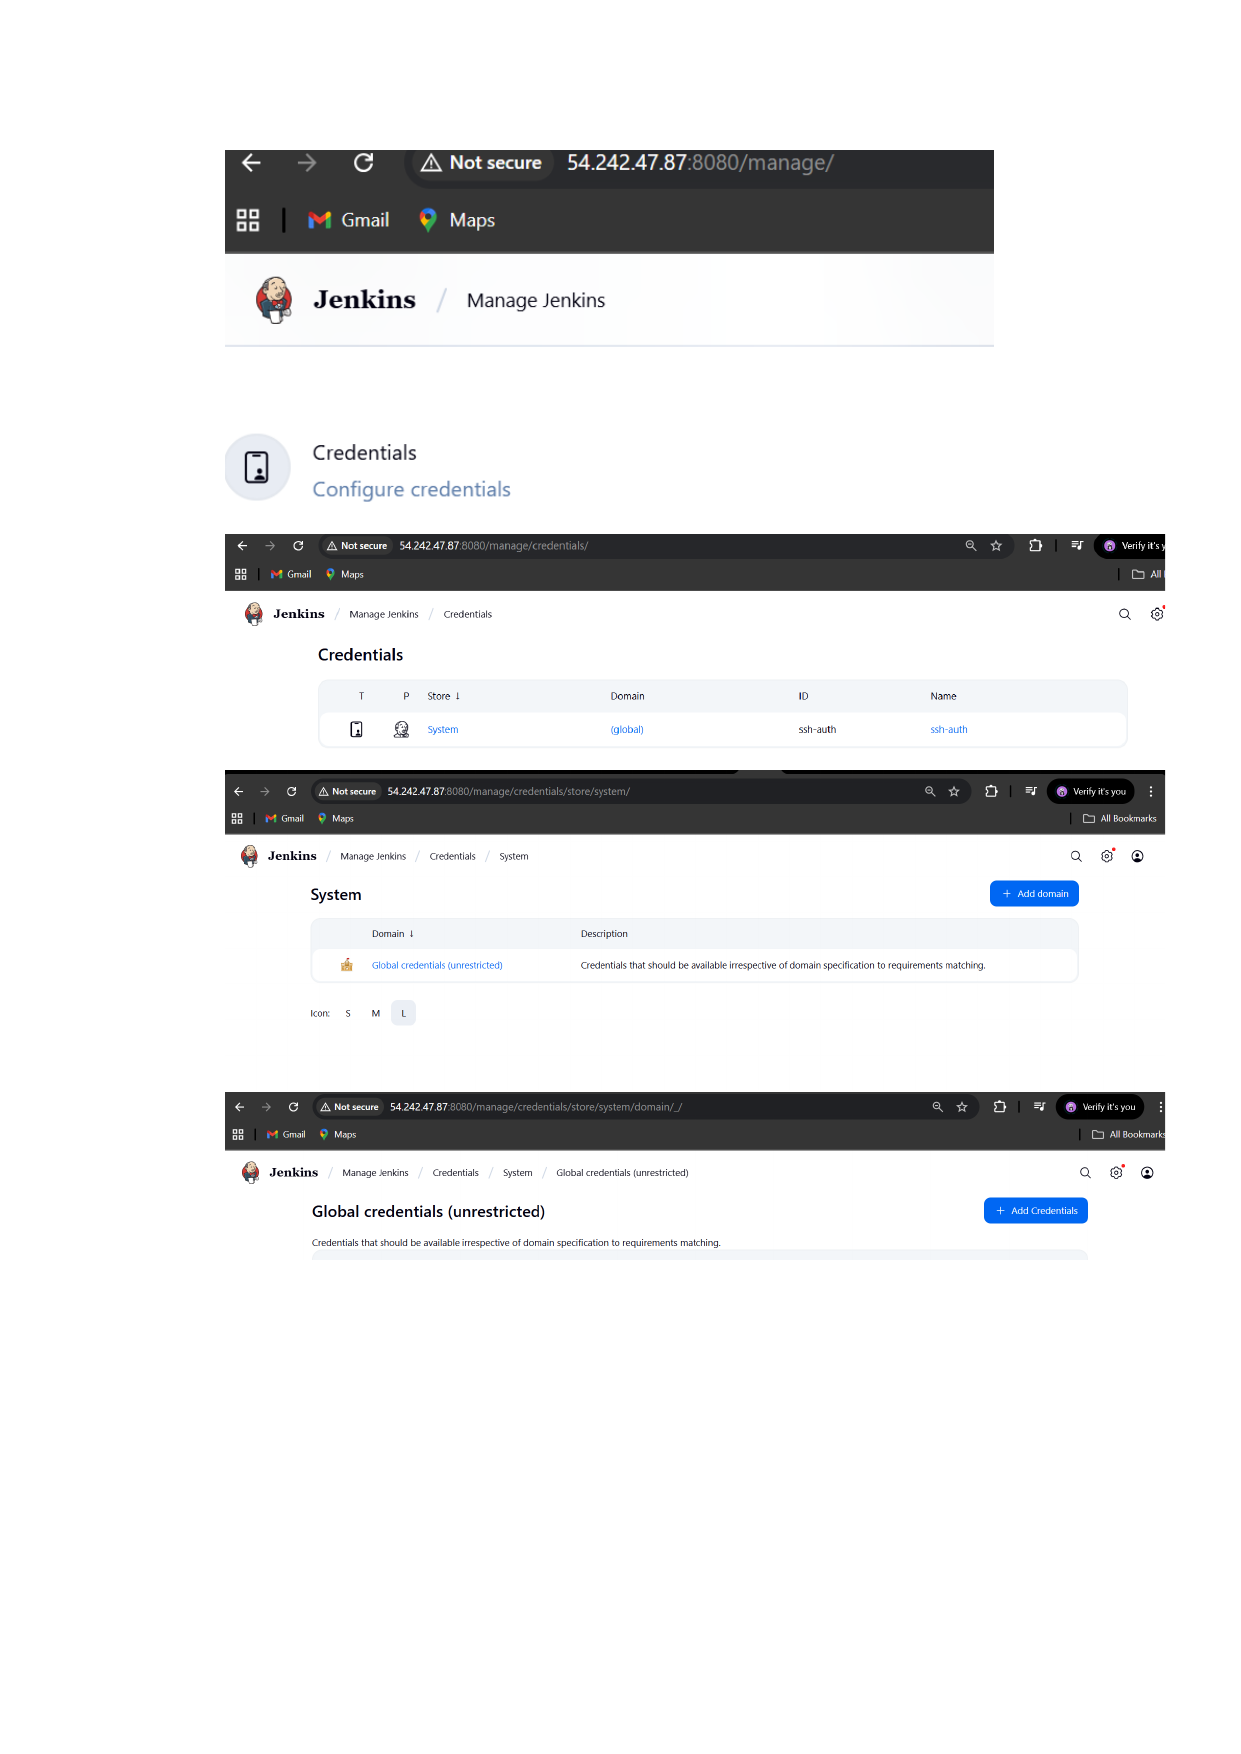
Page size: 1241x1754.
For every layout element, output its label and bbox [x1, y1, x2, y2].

picture [225, 150, 994, 348]
picture [225, 534, 1166, 769]
picture [225, 350, 727, 533]
picture [225, 770, 1166, 1091]
picture [225, 1092, 1166, 1260]
